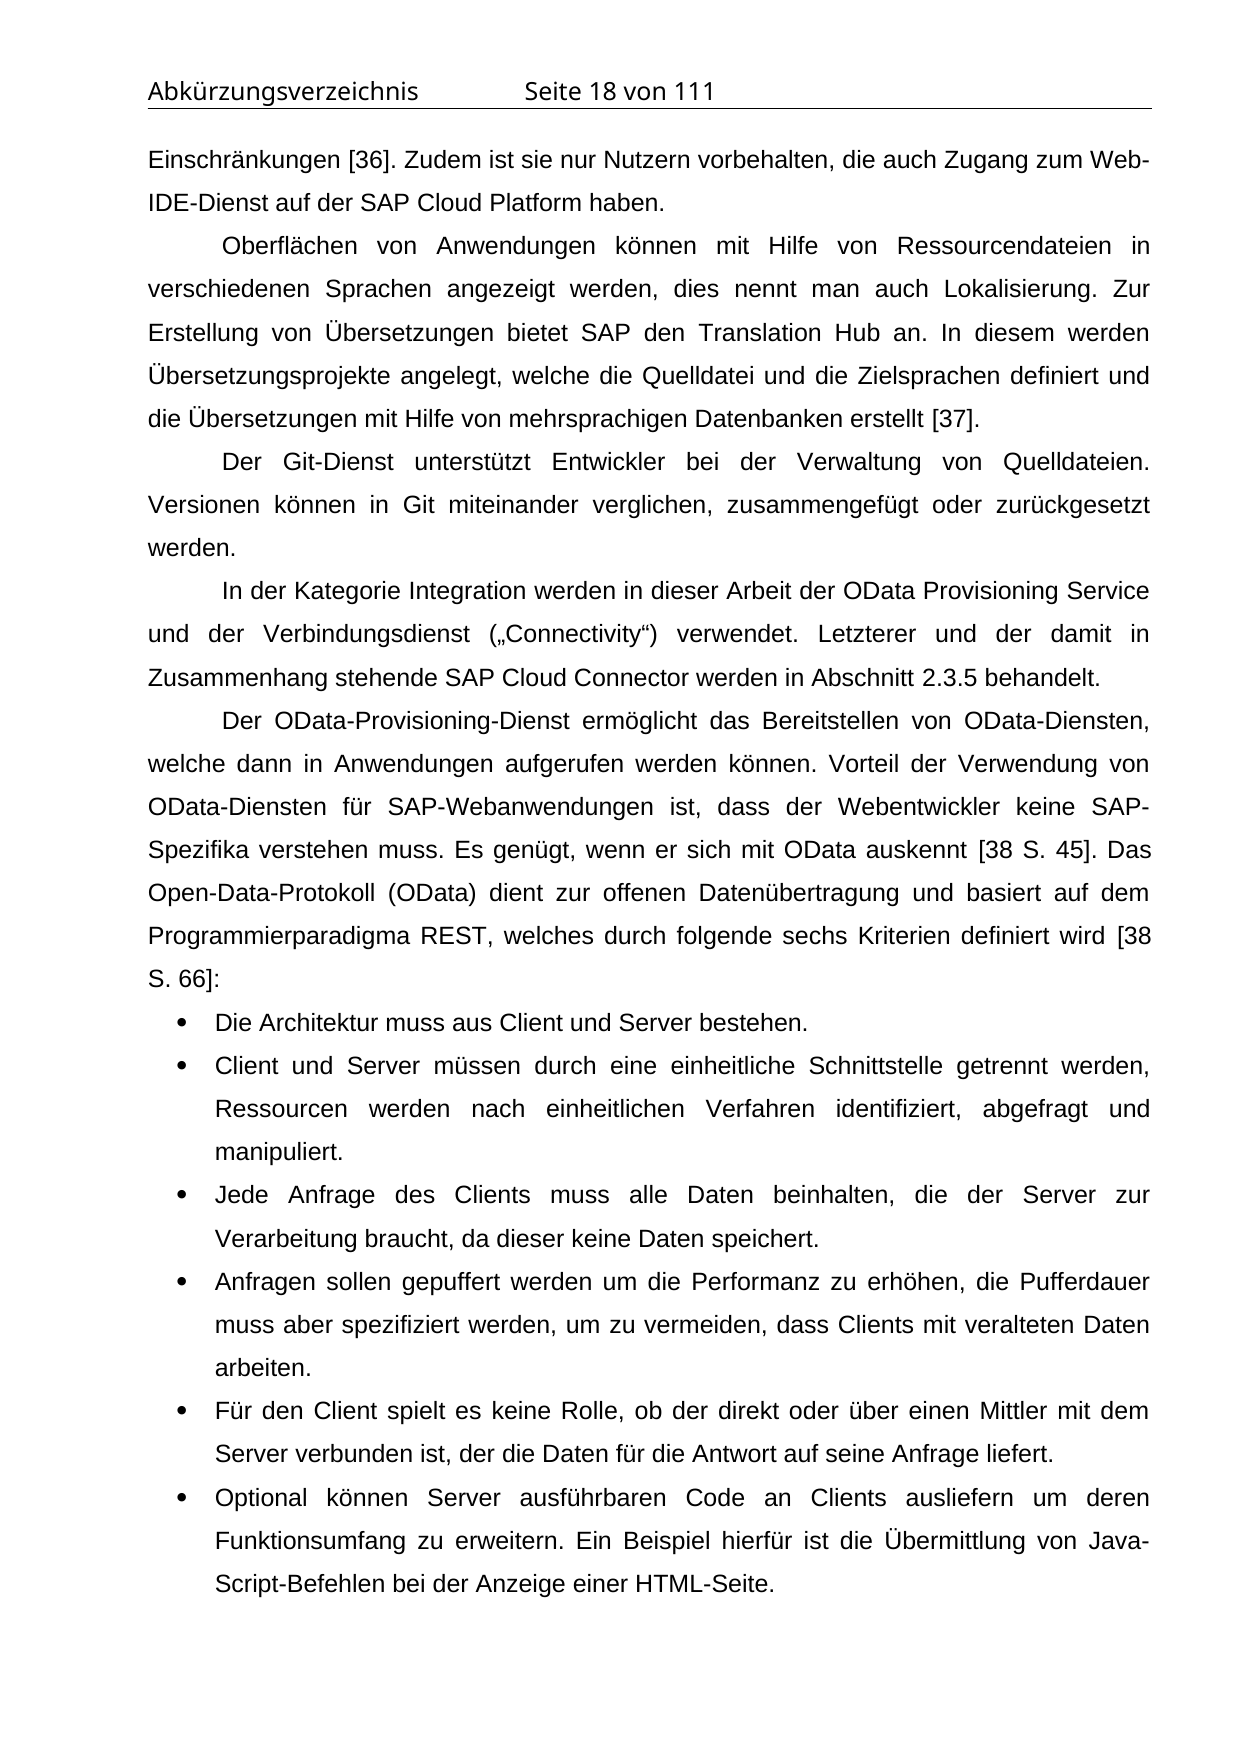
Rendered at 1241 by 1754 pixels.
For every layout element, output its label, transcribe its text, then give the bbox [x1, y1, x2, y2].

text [148, 145, 1152, 217]
list Die Architektur muss aus Client und Server bestehen. [177, 1008, 1152, 1036]
text Der Git-Dienst unterstützt Entwickler bei der Verwaltung von Quelldateien. Versionen können in Git miteinander verglichen, zusammengefügt oder zurückgesetzt werden. [148, 447, 1152, 562]
text In der Kategorie Integration werden in dieser Arbeit der OData Provisioning Service und der Verbindungsdienst („Connectivity“) verwendet. Letzterer und der damit in Zusammenhang stehende SAP Cloud Connector werden in Abschnitt 2.3.5 behandelt. [148, 576, 1152, 691]
text Der OData-Provisioning-Dienst ermöglicht das Bereitstellen von OData-Diensten, welche dann in Anwendungen aufgerufen werden können. Vorteil der Verwendung von OData-Diensten für SAP-Webanwendungen ist, dass der Webentwickler keine SAP-Spezifika verstehen muss. Es genügt, wenn er sich mit OData auskennt. Das Open-Data-Protokoll (OData) dient zur offenen Datenübertragung und basiert auf dem Programmierparadigma REST, welches durch folgende sechs Kriterien definiert wird : [148, 706, 1152, 993]
text Oberflächen von Anwendungen können mit Hilfe von Ressourcendateien in verschiedenen Sprachen angezeigt werden, dies nennt man auch Lokalisierung. Zur Erstellung von Übersetzungen bietet SAP den Translation Hub an. In diesem werden Übersetzungsprojekte angelegt, welche die Quelldatei und die Zielsprachen definiert und die Übersetzungen mit Hilfe von mehrsprachigen Datenbanken erstellt . [148, 231, 1152, 433]
list Optional können Server ausführbaren Code an Clients ausliefern um deren Funktionsumfang zu erweitern. Ein Beispiel hierfür ist die Übermittlung von Java-Script-Befehlen bei der Anzeige einer HTML-Seite. [177, 1482, 1152, 1598]
list Client und Server müssen durch eine einheitliche Schnittstelle getrennt werden, Ressourcen werden nach einheitlichen Verfahren identifiziert, abgefragt und manipuliert. [177, 1051, 1152, 1166]
list Anfragen sollen gepuffert werden um die Performanz zu erhöhen, die Pufferdauer muss aber spezifiziert werden, um zu vermeiden, dass Clients mit veralteten Daten arbeiten. [177, 1267, 1152, 1382]
list Für den Client spielt es keine Rolle, ob der direkt oder über einen Mittler mit dem Server verbunden ist, der die Daten für die Antwort auf seine Anfrage liefert. [177, 1396, 1152, 1468]
list Jede Anfrage des Clients muss alle Daten beinhalten, die der Server zur Verarbeitung braucht, da dieser keine Daten speichert. [177, 1180, 1152, 1252]
